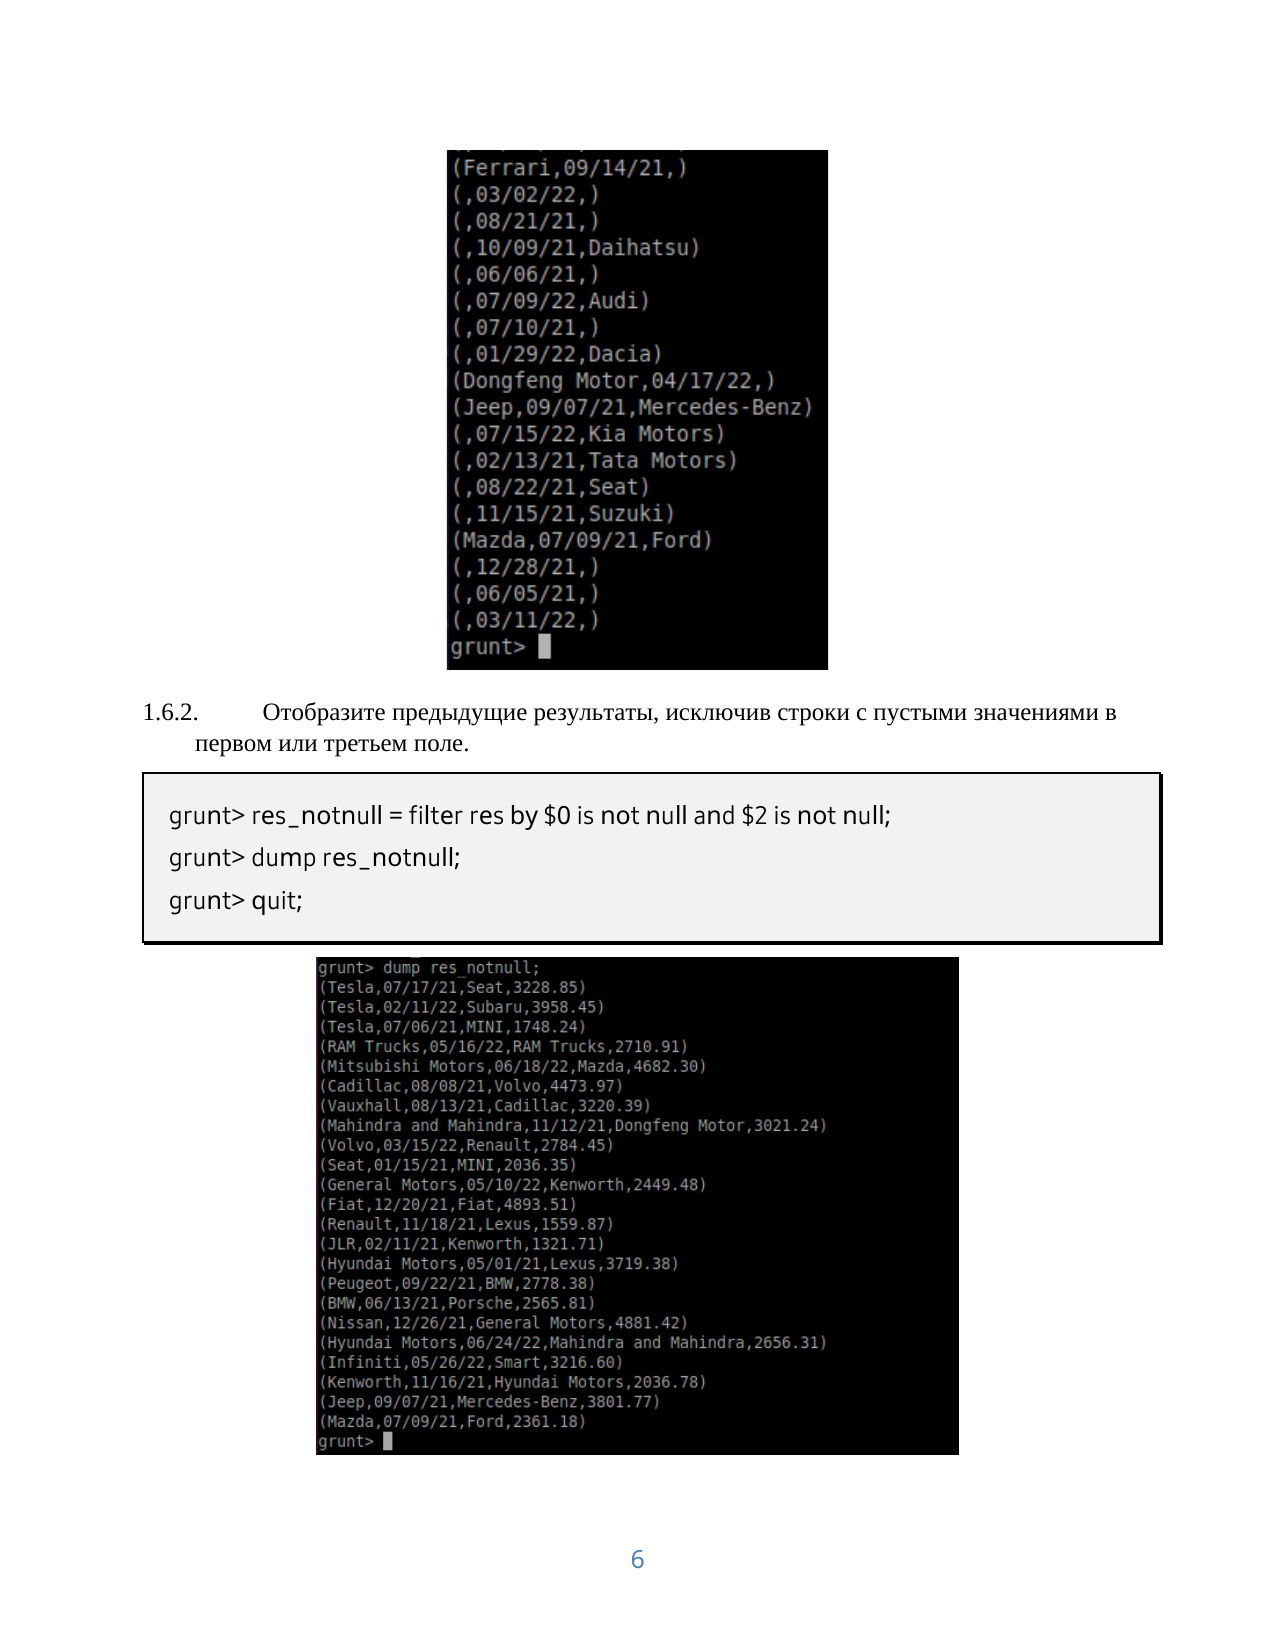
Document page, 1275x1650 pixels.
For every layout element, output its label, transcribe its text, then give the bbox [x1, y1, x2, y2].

picture [316, 957, 959, 1455]
text grunt> quit; [144, 859, 1159, 941]
subtitle Отобразите предыдущие результаты, исключив строки с пустыми значениями в первом или третьем поле. [142, 697, 1162, 757]
text ﻿grunt> res_notnull = filter res by $0 is not null and $2 is not null; [144, 774, 1159, 816]
picture [446, 150, 829, 670]
text ﻿grunt> dump res_notnull; [144, 816, 1159, 859]
